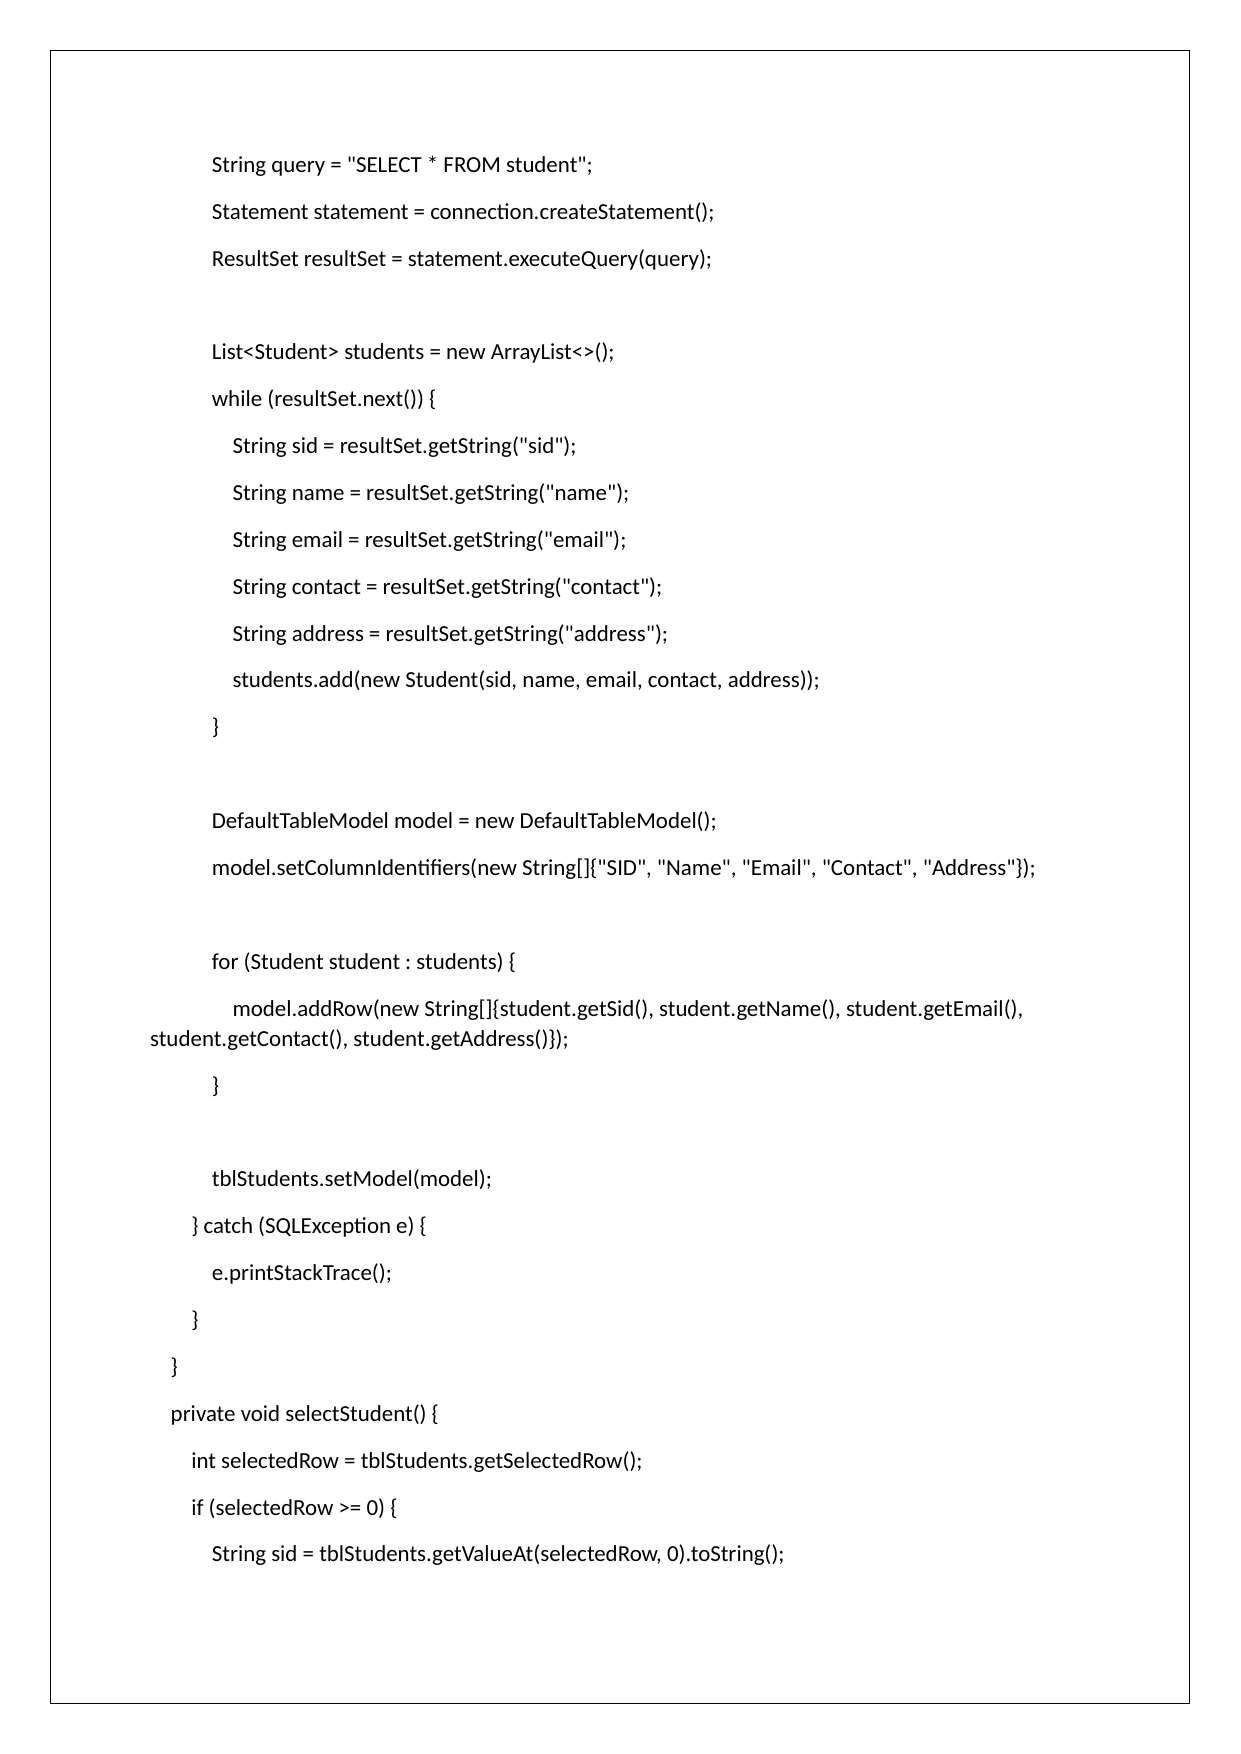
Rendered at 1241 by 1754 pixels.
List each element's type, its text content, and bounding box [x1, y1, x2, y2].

text for (Student student : students) { [150, 947, 1090, 975]
text model.addRow(new String[]{student.getSid(), student.getName(), student.getEmail(), student.getContact(), student.getAddress()}); [150, 994, 1090, 1052]
text String query = "SELECT * FROM student"; [150, 150, 1090, 178]
text List<Student> students = new ArrayList<>(); [150, 337, 1090, 366]
text } [150, 712, 1090, 741]
text Statement statement = connection.createStatement(); [150, 197, 1090, 225]
text String contact = resultSet.getString("contact"); [150, 572, 1090, 600]
text DefaultTableModel model = new DefaultTableModel(); [150, 806, 1090, 834]
text int selectedRow = tblStudents.getSelectedRow(); [150, 1446, 1090, 1474]
text } [150, 1352, 1090, 1380]
text } [150, 1071, 1090, 1099]
text ResultSet resultSet = statement.executeQuery(query); [150, 244, 1090, 272]
text while (resultSet.next()) { [150, 384, 1090, 412]
text } catch (SQLException e) { [150, 1211, 1090, 1239]
text } [150, 1305, 1090, 1333]
text private void selectStudent() { [150, 1399, 1090, 1427]
text e.printStackTrace(); [150, 1258, 1090, 1286]
text String email = resultSet.getString("email"); [150, 525, 1090, 553]
text String sid = resultSet.getString("sid"); [150, 431, 1090, 459]
text String name = resultSet.getString("name"); [150, 478, 1090, 506]
text String sid = tblStudents.getValueAt(selectedRow, 0).toString(); [150, 1539, 1090, 1568]
text model.setColumnIdentifiers(new String[]{"SID", "Name", "Email", "Contact", "Address"}); [150, 853, 1090, 881]
text students.add(new Student(sid, name, email, contact, address)); [150, 666, 1090, 694]
text if (selectedRow >= 0) { [150, 1493, 1090, 1521]
text tblStudents.setModel(model); [150, 1164, 1090, 1193]
text String address = resultSet.getString("address"); [150, 619, 1090, 647]
